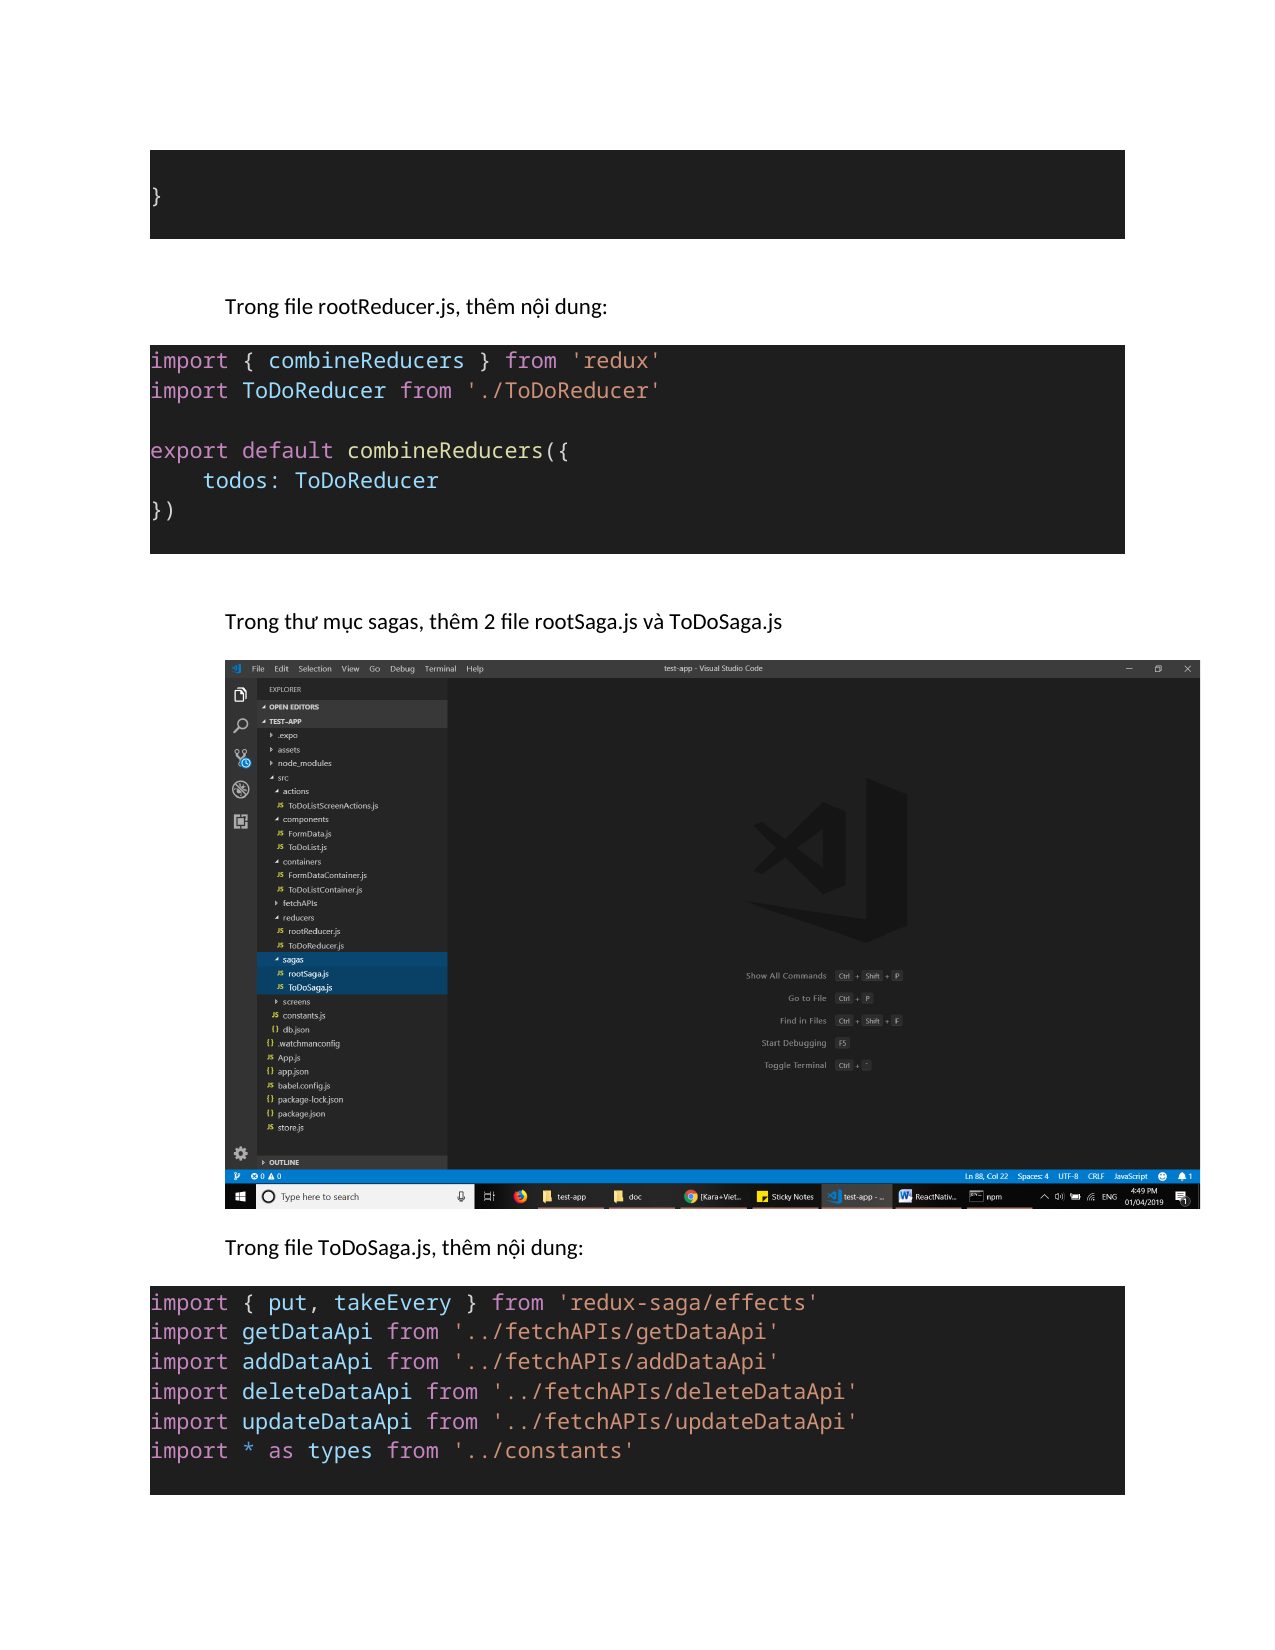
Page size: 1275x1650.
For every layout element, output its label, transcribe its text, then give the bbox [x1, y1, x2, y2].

text import * as types from '../constants' [150, 1435, 1125, 1465]
text Trong file rootReducer.js, thêm nội dung: [225, 292, 1125, 320]
text import getDataApi from '../fetchAPIs/getDataApi' [150, 1316, 1125, 1346]
text export default combineReducers({ [150, 435, 1125, 464]
text Trong file ToDoSaga.js, thêm nội dung: [225, 1233, 1125, 1261]
text }) [150, 494, 1125, 524]
picture [225, 660, 1200, 1209]
text import { put, takeEvery } from 'redux-saga/effects' [150, 1286, 1125, 1316]
text import ToDoReducer from './ToDoReducer' [150, 375, 1125, 405]
text import addDataApi from '../fetchAPIs/addDataApi' [150, 1346, 1125, 1376]
text } [150, 180, 1125, 209]
text import updateDataApi from '../fetchAPIs/updateDataApi' [150, 1406, 1125, 1435]
text import deleteDataApi from '../fetchAPIs/deleteDataApi' [150, 1376, 1125, 1406]
text Trong thư mục sagas, thêm 2 file rootSaga.js và ToDoSaga.js [225, 607, 1125, 635]
text import { combineReducers } from 'redux' [150, 345, 1125, 375]
text todos: ToDoReducer [150, 464, 1125, 494]
